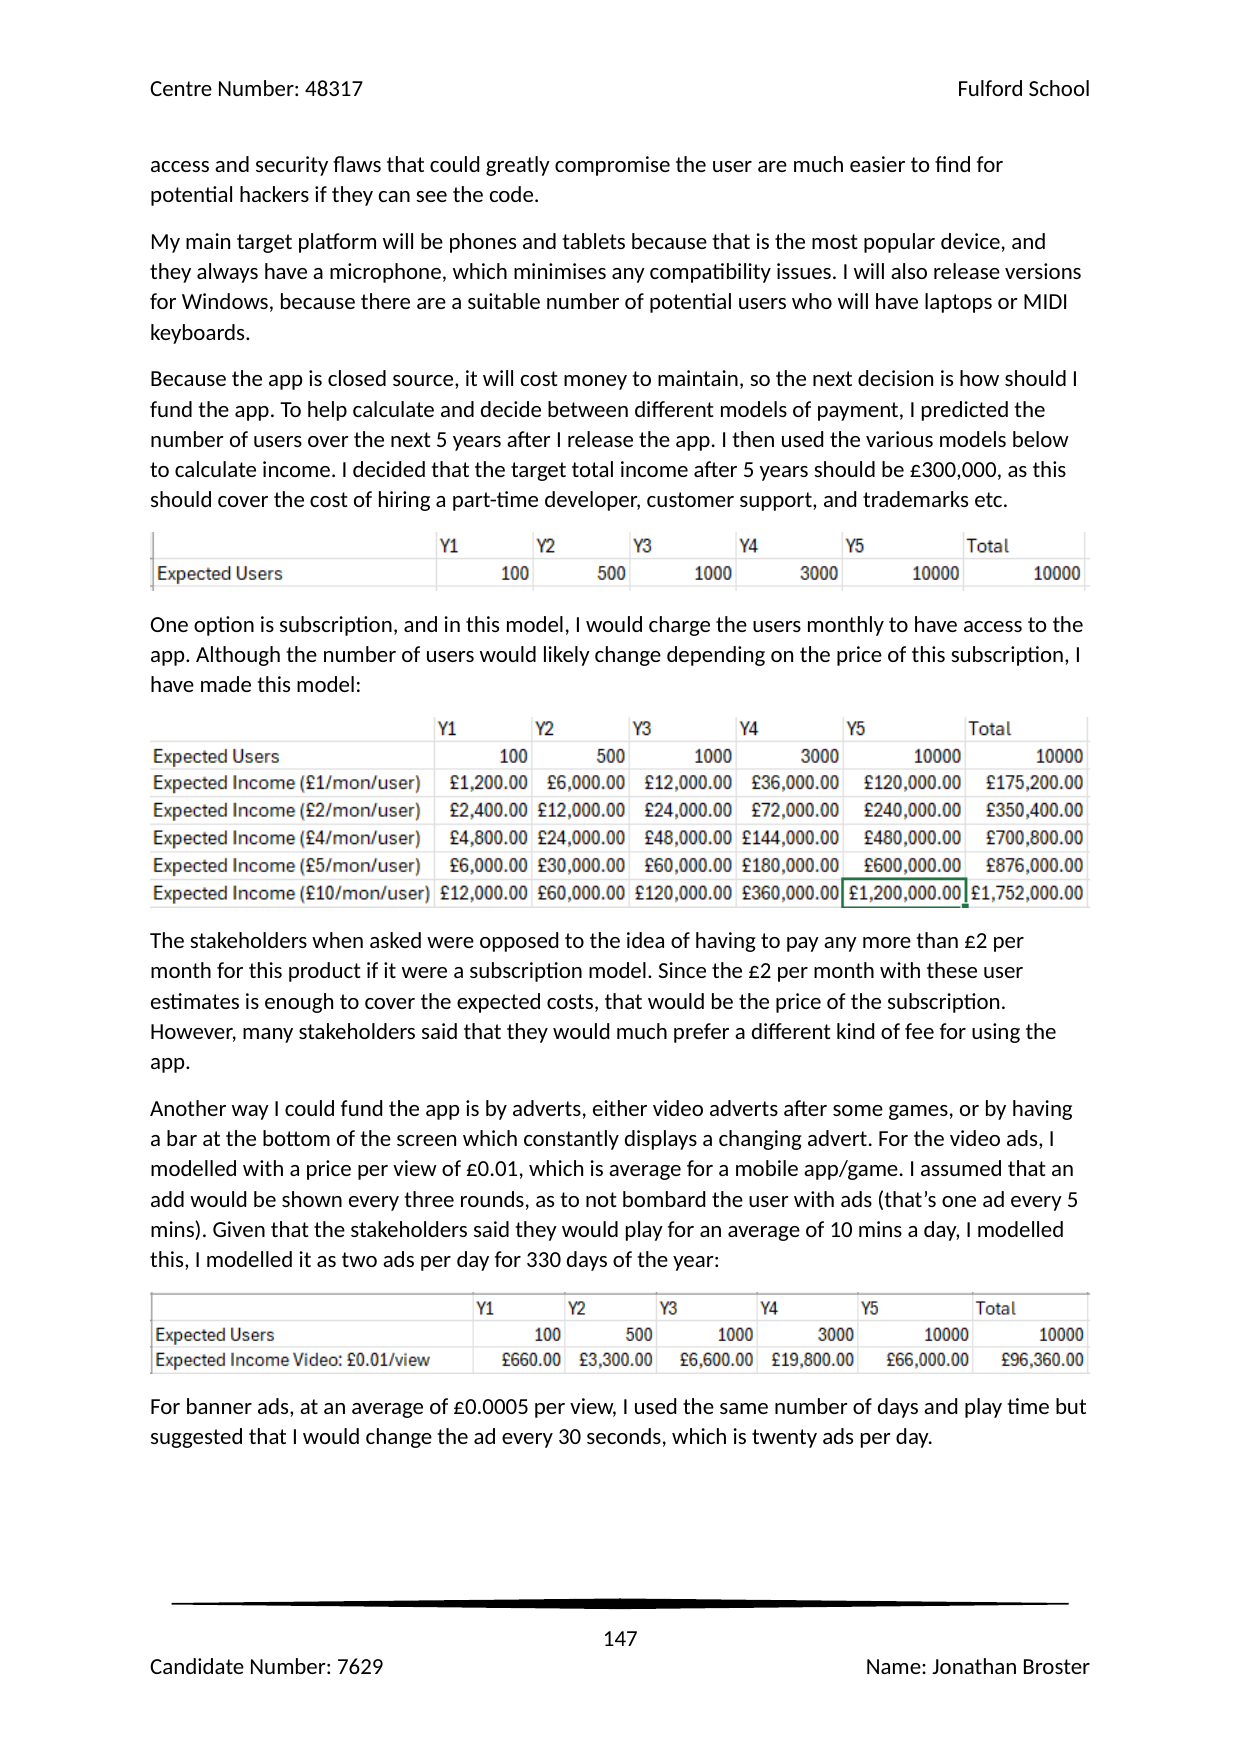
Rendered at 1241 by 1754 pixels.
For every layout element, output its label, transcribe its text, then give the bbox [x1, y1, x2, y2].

text One option is subscription, and in this model, I would charge the users monthly to have access to the app. Although the number of users would likely change depending on the price of this subscription, I have made this model: [150, 610, 1090, 698]
picture [150, 532, 1091, 591]
text For banner ads, at an average of £0.0005 per view, I used the same number of days and play time but suggested that I would change the ad every 30 seconds, which is twenty ads per day. [150, 1392, 1090, 1450]
text My main target platform will be phones and tablets because that is the most popular device, and they always have a microphone, which minimises any compatibility issues. I will also release versions for Windows, because there are a suitable number of potential users who will have laptops or MIDI keyboards. [150, 227, 1090, 346]
text The stakeholders when asked were opposed to the idea of having to pay any more than £2 per month for this product if it were a subscription model. Since the £2 per month with these user estimates is enough to cover the expected costs, that would be the price of the subscription. However, many stakeholders said that they would much prefer a different kind of fee for using the app. [150, 926, 1090, 1075]
picture [150, 717, 1091, 908]
text Because the app is closed source, it will cost money to maintain, so the next decision is how should I fund the app. To help calculate and decide between different models of payment, I predicted the number of users over the next 5 years after I release the app. I then used the various models below to calculate income. I decided that the target total income after 5 years should be £300,000, as this should cover the cost of hiring a part-time developer, customer support, and trademarks etc. [150, 364, 1090, 513]
text Another way I could fund the app is by adverts, either video adverts after some games, or by having a bar at the bottom of the screen which constantly displays a changing advert. For the video ads, I modelled with a price per view of £0.01, which is average for a mobile app/game. I assumed that an add would be shown every three rounds, as to not bombard the user with ads (that’s one ad every 5 mins). Given that the stakeholders said they would play for an average of 10 mins a day, I modelled this, I modelled it as two ads per day for 330 days of the year: [150, 1094, 1090, 1273]
picture [150, 1292, 1091, 1374]
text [150, 150, 1090, 208]
